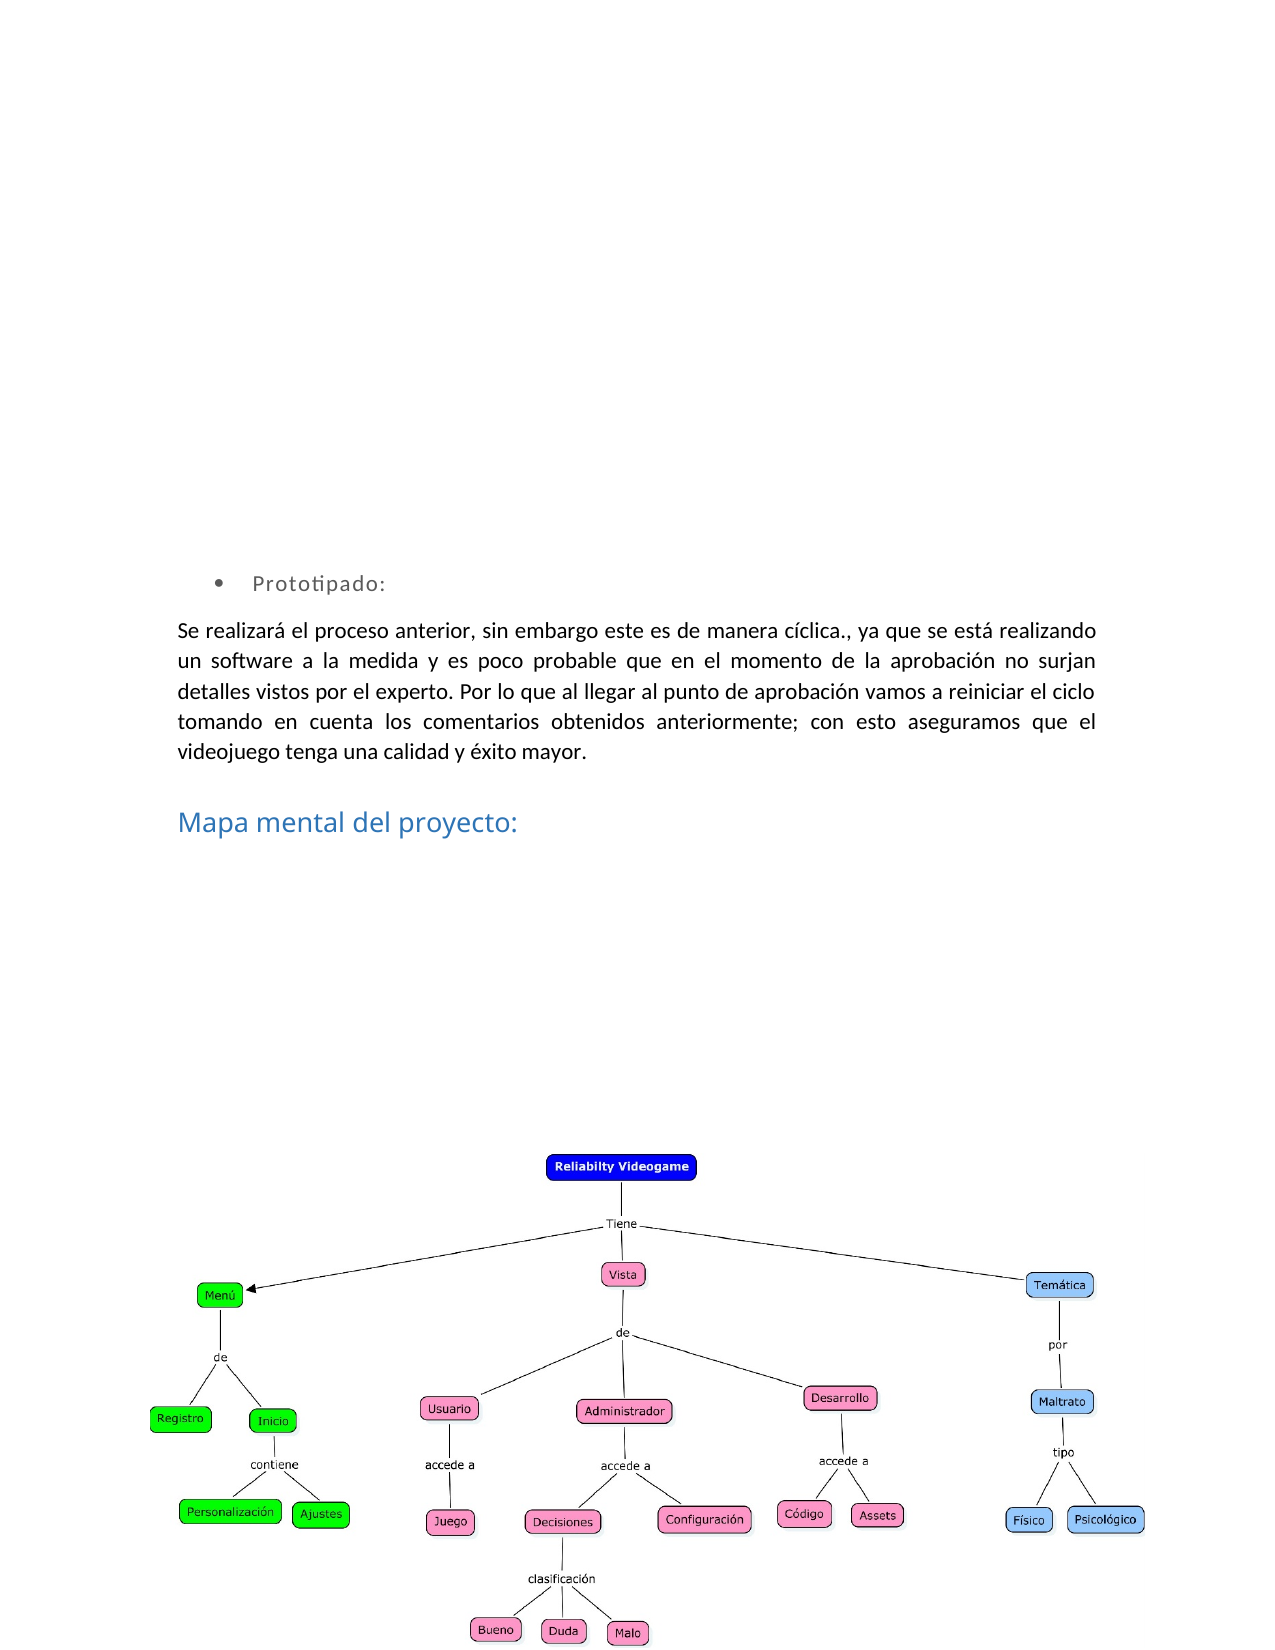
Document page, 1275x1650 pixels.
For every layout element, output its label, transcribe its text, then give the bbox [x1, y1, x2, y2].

subtitle Mapa mental del proyecto: [177, 803, 1098, 840]
picture [148, 1153, 1145, 1647]
text Se realizará el proceso anterior, sin embargo este es de manera cíclica., ya que se está realizando un software a la medida y es poco probable que en el momento de la aprobación no surjan detalles vistos por el experto. Por lo que al llegar al punto de aprobación vamos a reiniciar el ciclo tomando en cuenta los comentarios obtenidos anteriormente; con esto aseguramos que el videojuego tenga una calidad y éxito mayor. [177, 616, 1098, 765]
subtitle Prototipado: [215, 569, 1098, 597]
